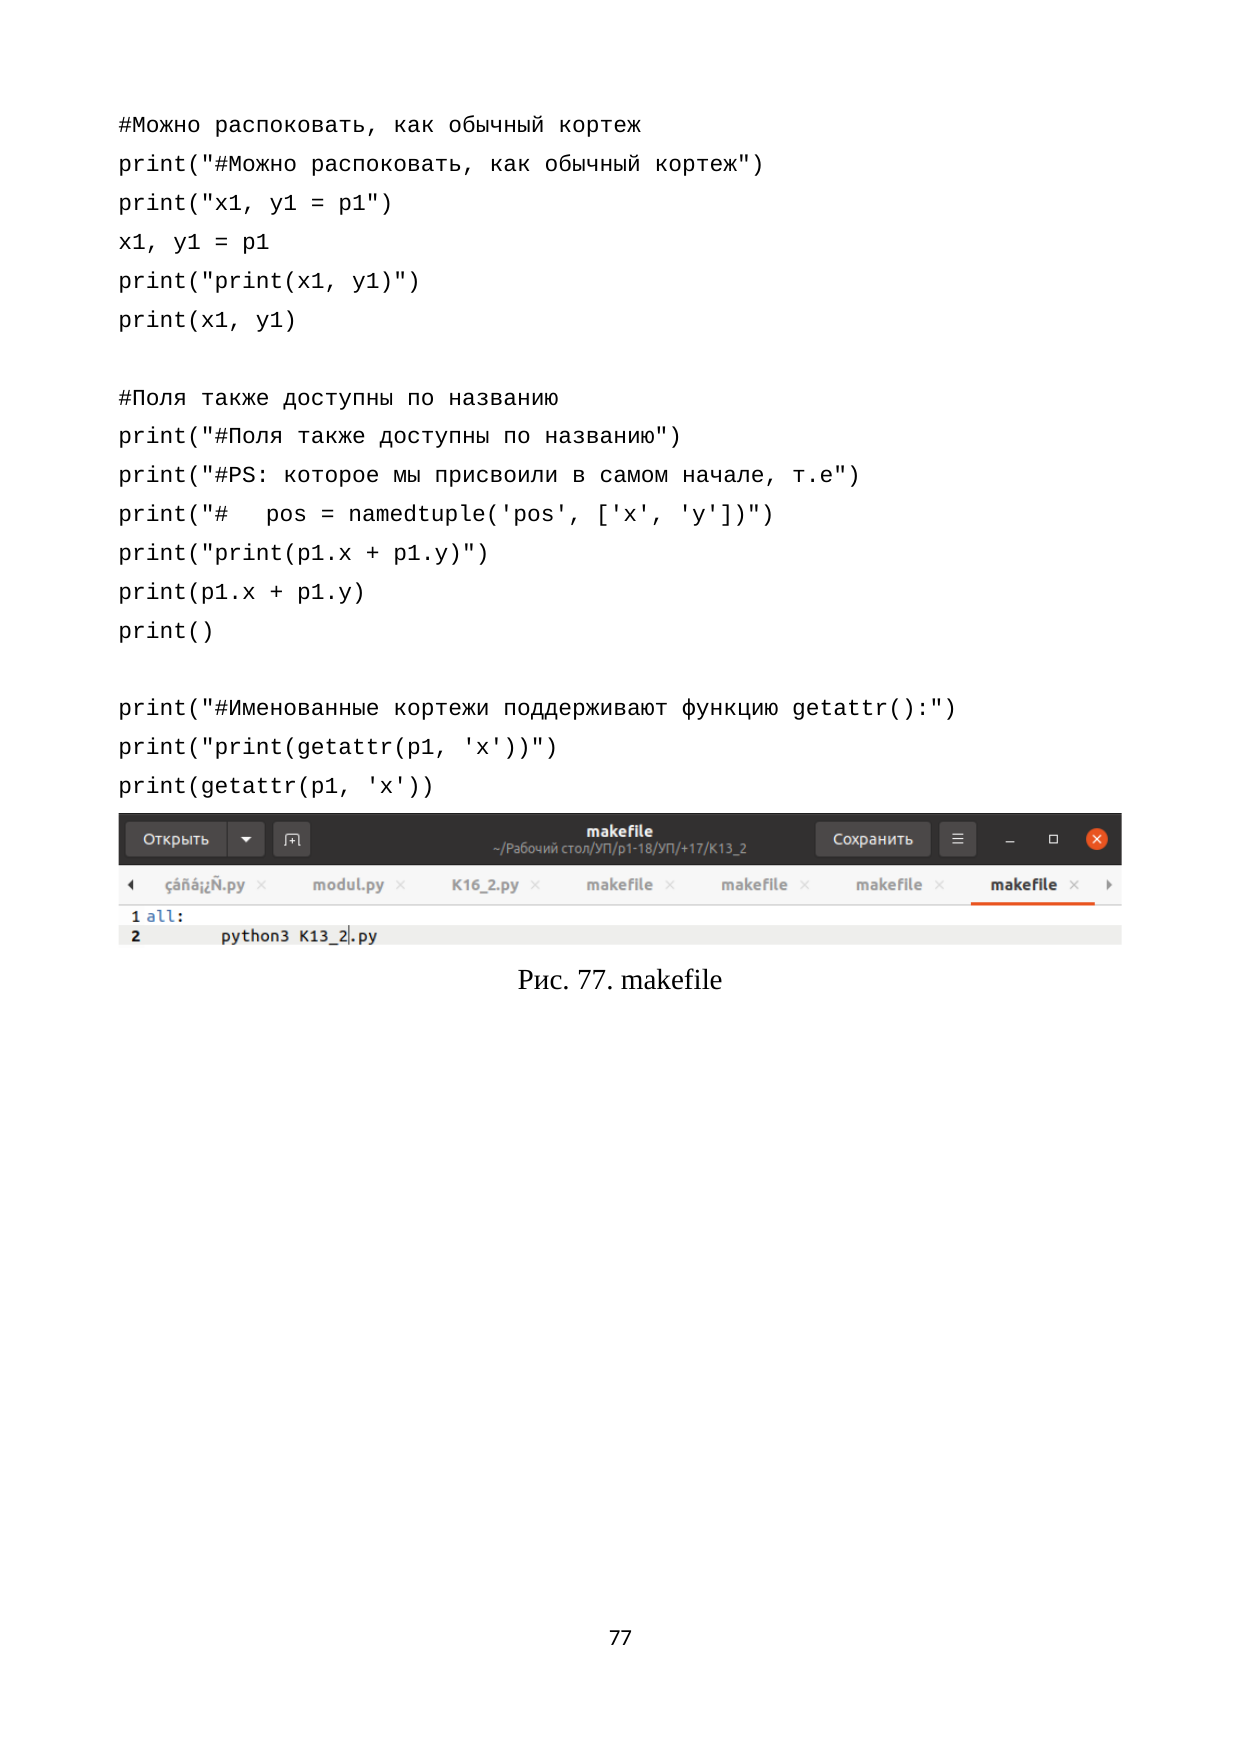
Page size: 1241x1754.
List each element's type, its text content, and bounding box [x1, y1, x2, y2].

text #Поля также доступны по названию [118, 386, 1122, 412]
text print("#PS: которое мы присвоили в самом начале, т.е") [118, 463, 1122, 489]
text print(x1, y1) [118, 308, 1122, 334]
text print() [118, 619, 1122, 645]
text print("print(x1, y1)") [118, 269, 1122, 295]
picture [118, 813, 1122, 948]
text print("#Именованные кортежи поддерживают функцию getattr():") [118, 697, 1122, 723]
text print("#Можно распоковать, как обычный кортеж") [118, 153, 1122, 179]
text print("print(getattr(p1, 'x'))") [118, 736, 1122, 761]
text #Можно распоковать, как обычный кортеж [118, 114, 1122, 140]
text print("# pos = namedtuple('pos', ['x', 'y'])") [118, 502, 1122, 528]
text print(getattr(p1, 'x')) [118, 774, 1122, 800]
text print("print(p1.x + p1.y)") [118, 541, 1122, 567]
text print(p1.x + p1.y) [118, 580, 1122, 606]
text print("#Поля также доступны по названию") [118, 425, 1122, 451]
text x1, y1 = p1 [118, 230, 1122, 256]
text Рис. 77. makefile [118, 962, 1122, 996]
text print("x1, y1 = p1") [118, 192, 1122, 217]
